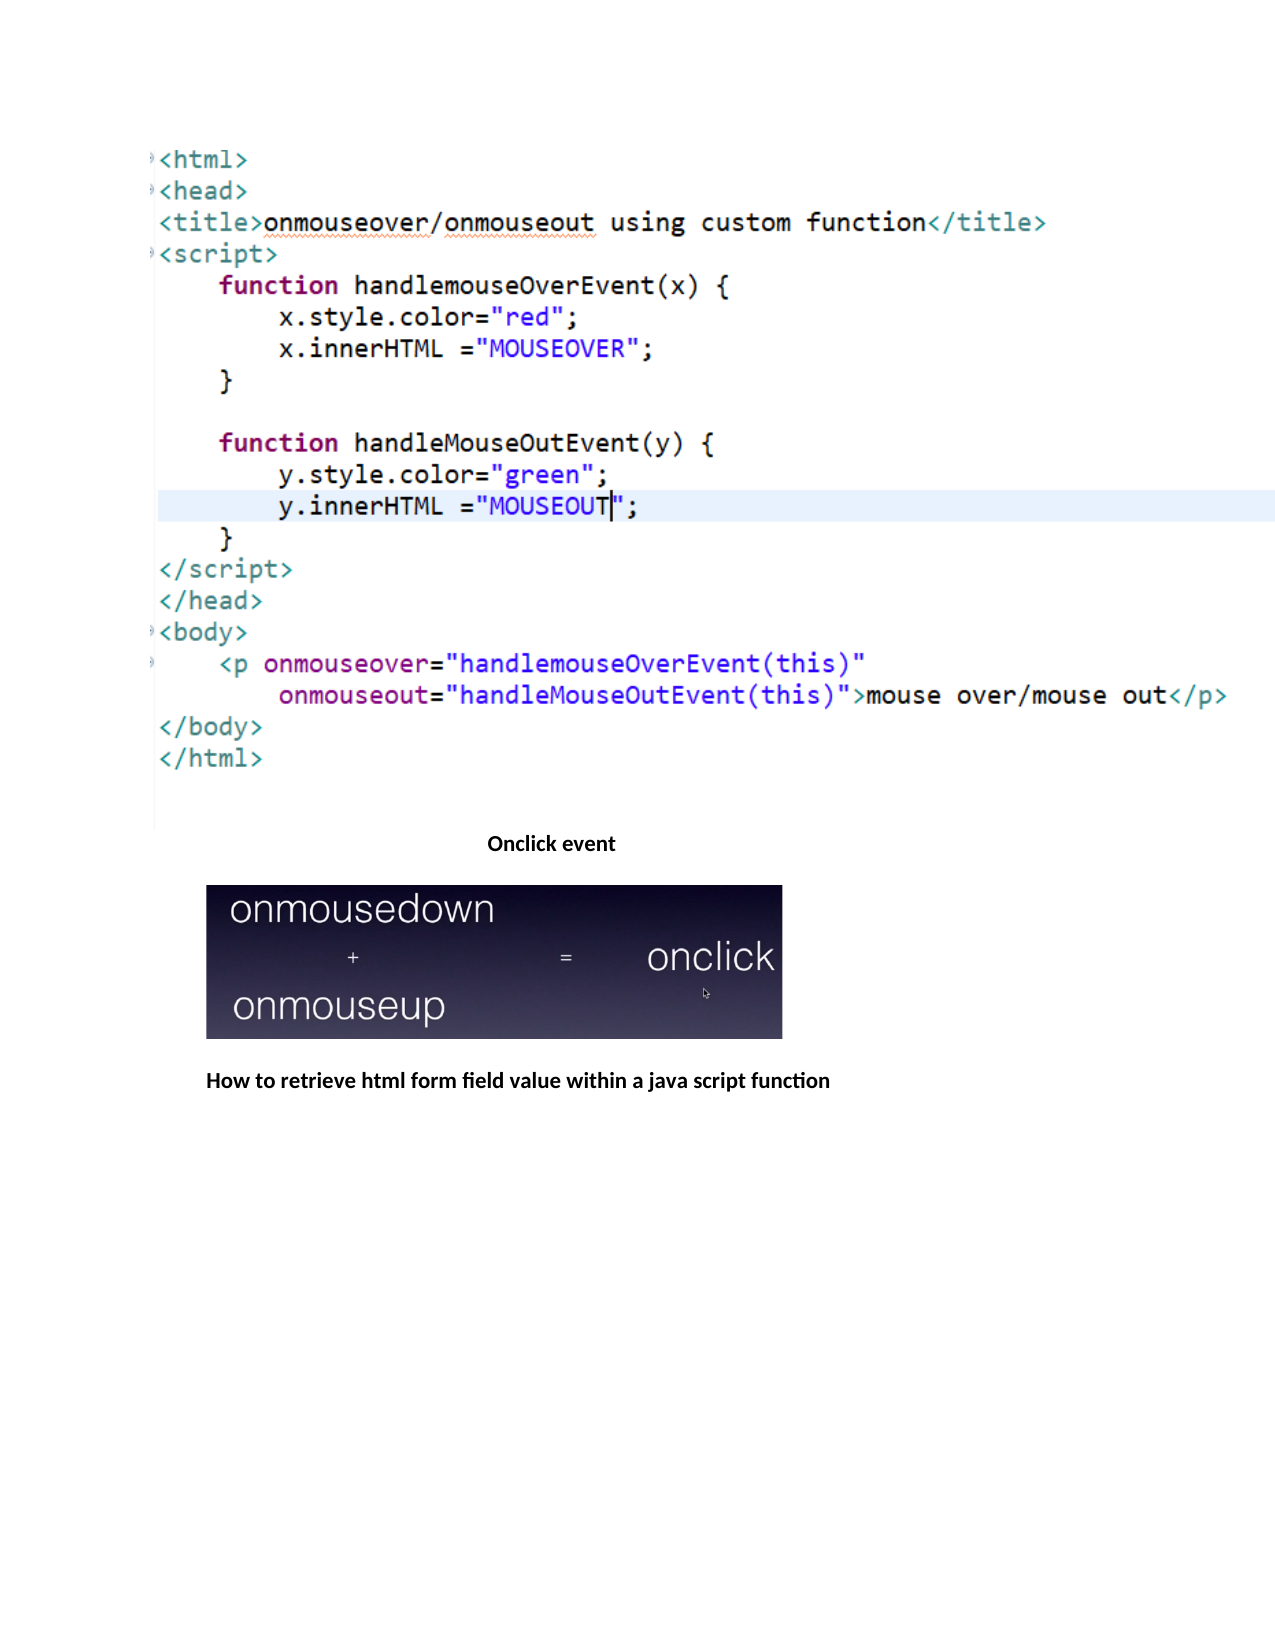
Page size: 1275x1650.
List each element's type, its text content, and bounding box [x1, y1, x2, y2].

text How to retrieve html form field value within a java script function [206, 1066, 1275, 1094]
text Onclick event [487, 830, 1275, 857]
picture [150, 150, 1275, 830]
picture [206, 885, 783, 1039]
